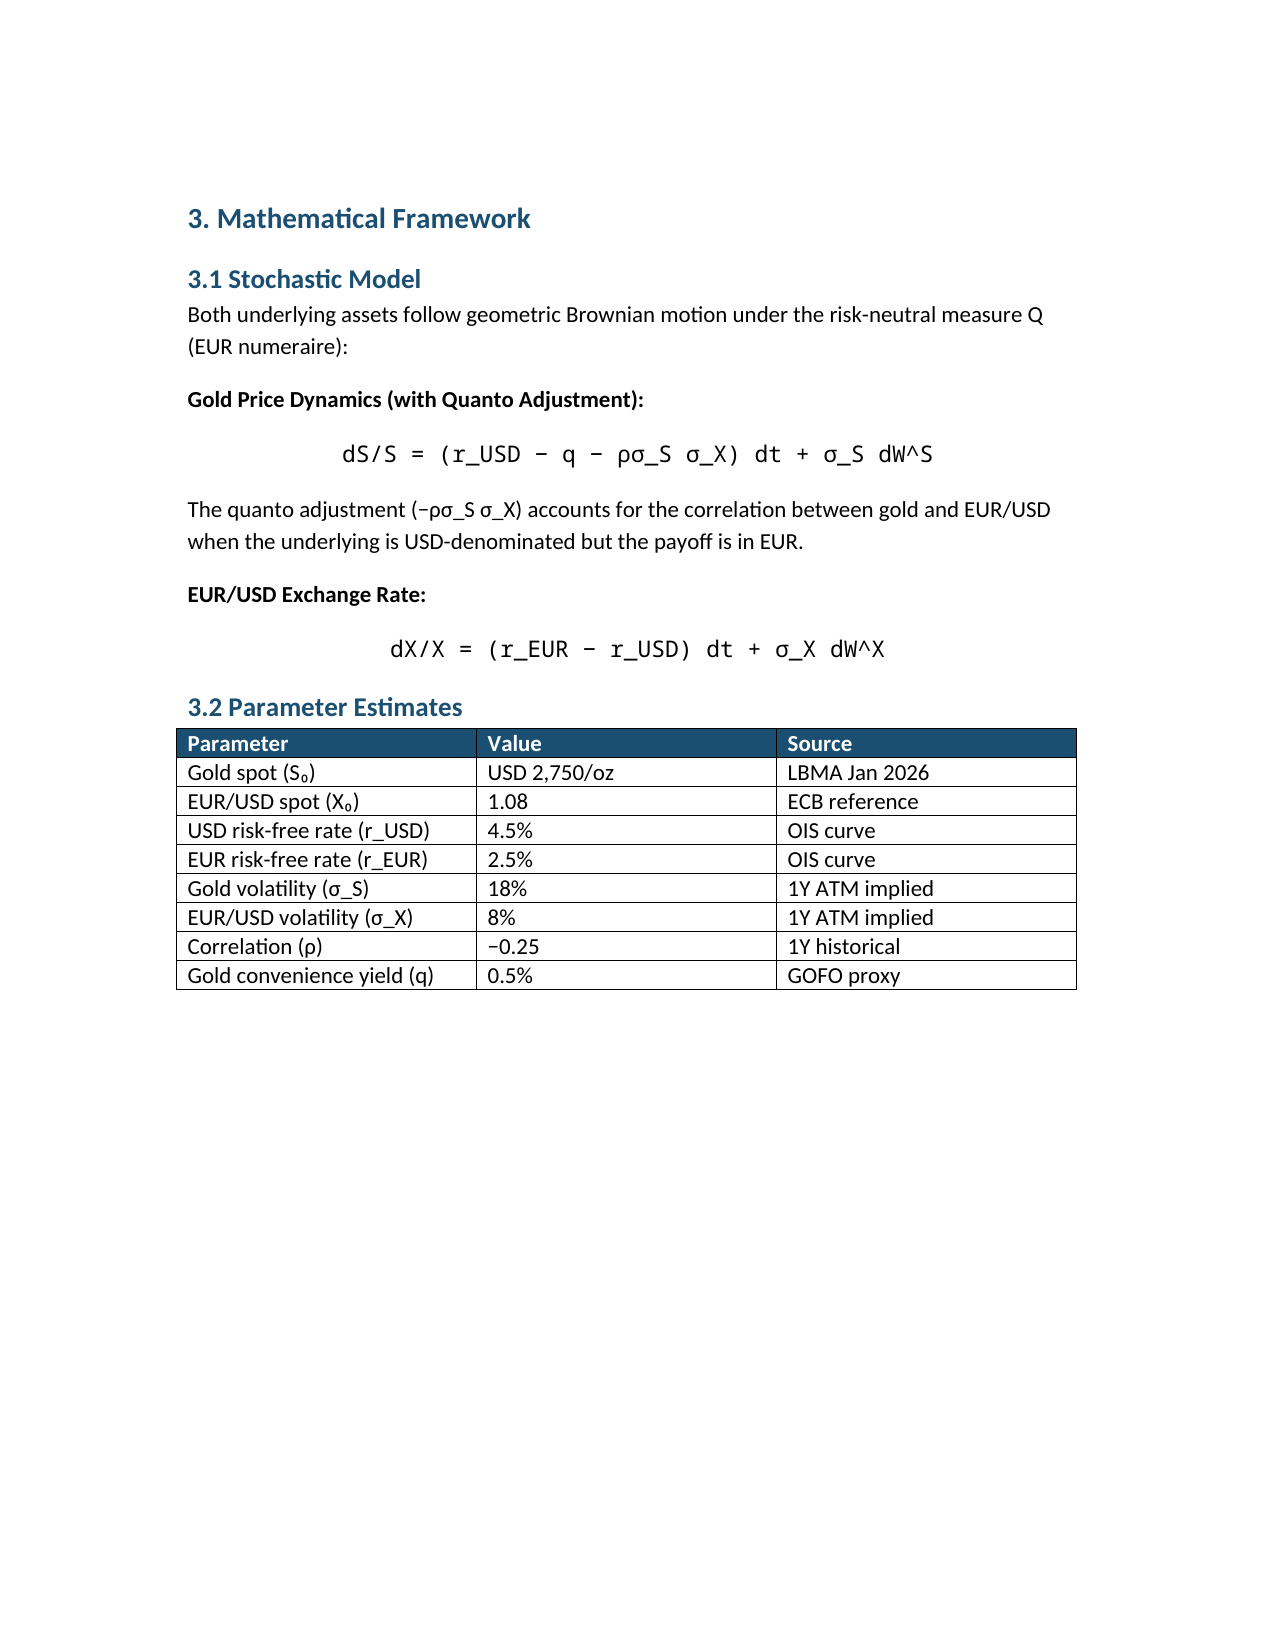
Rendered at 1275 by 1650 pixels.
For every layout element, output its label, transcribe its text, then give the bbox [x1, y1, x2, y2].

table_cell Correlation (ρ) [177, 932, 476, 960]
table_cell 1Y ATM implied [777, 903, 1076, 931]
text Both underlying assets follow geometric Brownian motion under the risk-neutral measure Q (EUR numeraire): [187, 300, 1087, 360]
text Gold Price Dynamics (with Quanto Adjustment): [187, 385, 1087, 413]
text EUR/USD Exchange Rate: [187, 580, 1087, 608]
table_cell EUR/USD spot (X₀) [177, 787, 476, 815]
subtitle 3. Mathematical Framework [187, 200, 1087, 236]
table_cell 1Y ATM implied [777, 874, 1076, 902]
table_cell ECB reference [777, 787, 1076, 815]
text dS/S = (r_USD − q − ρσ_S σ_X) dt + σ_S dW^S [187, 438, 1087, 469]
table_cell Gold volatility (σ_S) [177, 874, 476, 902]
subtitle 3.2 Parameter Estimates [187, 690, 1087, 723]
table_cell OIS curve [777, 816, 1076, 844]
table_cell 0.5% [477, 961, 776, 989]
table_cell Gold convenience yield (q) [177, 961, 476, 989]
table_cell OIS curve [777, 845, 1076, 873]
table_cell USD risk-free rate (r_USD) [177, 816, 476, 844]
table_cell LBMA Jan 2026 [777, 758, 1076, 786]
table_cell 8% [477, 903, 776, 931]
table_header Parameter [177, 729, 476, 757]
table_cell 1Y historical [777, 932, 1076, 960]
table_header Value [477, 729, 776, 757]
text dX/X = (r_EUR − r_USD) dt + σ_X dW^X [187, 633, 1087, 664]
table_cell 1.08 [477, 787, 776, 815]
table_cell GOFO proxy [777, 961, 1076, 989]
table_cell 4.5% [477, 816, 776, 844]
table_cell USD 2,750/oz [477, 758, 776, 786]
subtitle 3.1 Stochastic Model [187, 262, 1087, 295]
text The quanto adjustment (−ρσ_S σ_X) accounts for the correlation between gold and EUR/USD when the underlying is USD-denominated but the payoff is in EUR. [187, 495, 1087, 555]
table_cell Gold spot (S₀) [177, 758, 476, 786]
table_cell 2.5% [477, 845, 776, 873]
table_cell 18% [477, 874, 776, 902]
table_header Source [777, 729, 1076, 757]
table_cell −0.25 [477, 932, 776, 960]
table_cell EUR risk-free rate (r_EUR) [177, 845, 476, 873]
table_cell EUR/USD volatility (σ_X) [177, 903, 476, 931]
